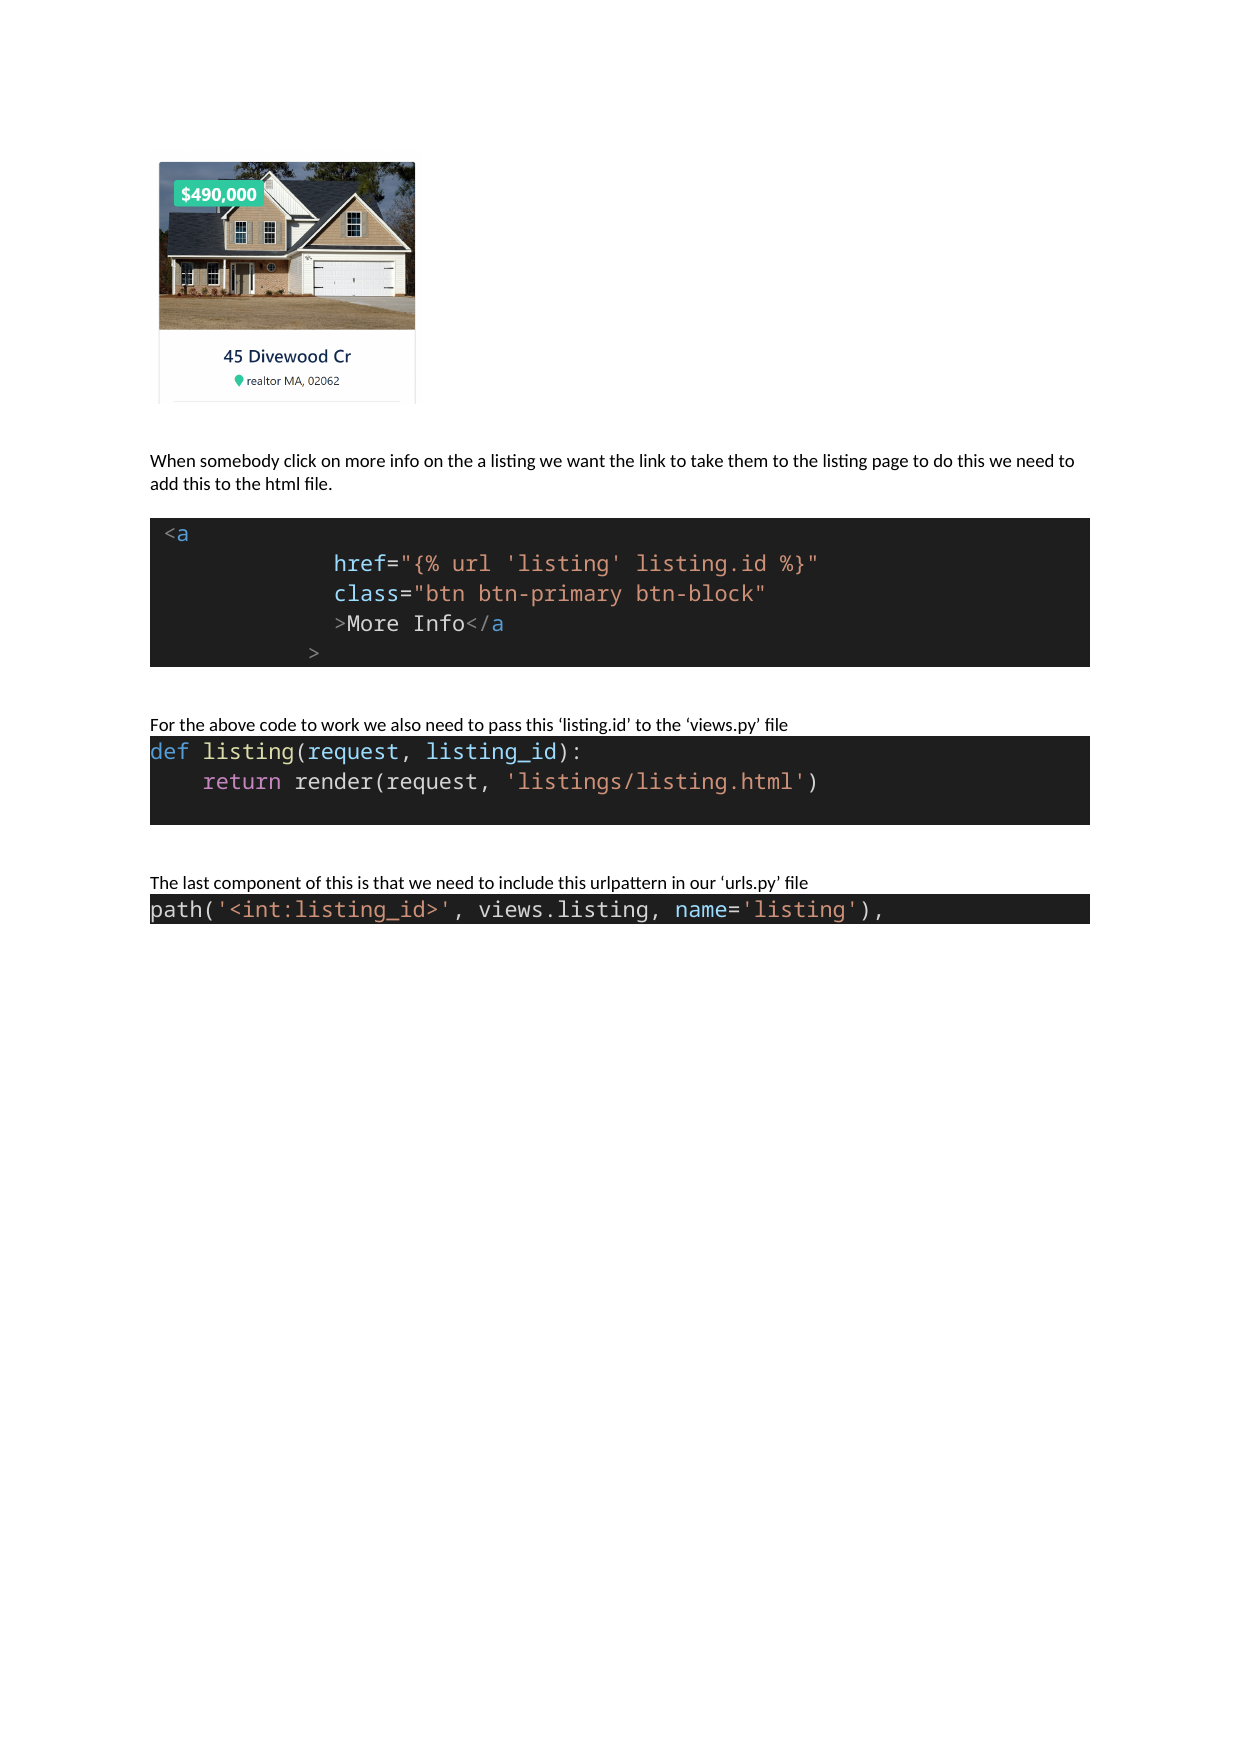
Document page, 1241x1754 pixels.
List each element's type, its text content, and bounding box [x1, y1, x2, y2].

text def listing(request, listing_id): [150, 736, 1090, 766]
text The last component of this is that we need to include this urlpattern in our ‘urls.py’ file [150, 871, 1090, 894]
text class="btn btn-primary btn-block" [150, 578, 1090, 608]
picture [150, 150, 422, 404]
text For the above code to work we also need to pass this ‘listing.id’ to the ‘views.py’ file [150, 713, 1090, 736]
text > [150, 637, 1090, 667]
text <a [150, 518, 1090, 548]
text >More Info</a [150, 608, 1090, 637]
text href="{% url 'listing' listing.id %}" [150, 548, 1090, 578]
text path('<int:listing_id>', views.listing, name='listing'), [150, 894, 1090, 924]
text When somebody click on more info on the a listing we want the link to take them to the listing page to do this we need to add this to the html file. [150, 449, 1090, 495]
text return render(request, 'listings/listing.html') [150, 766, 1090, 796]
